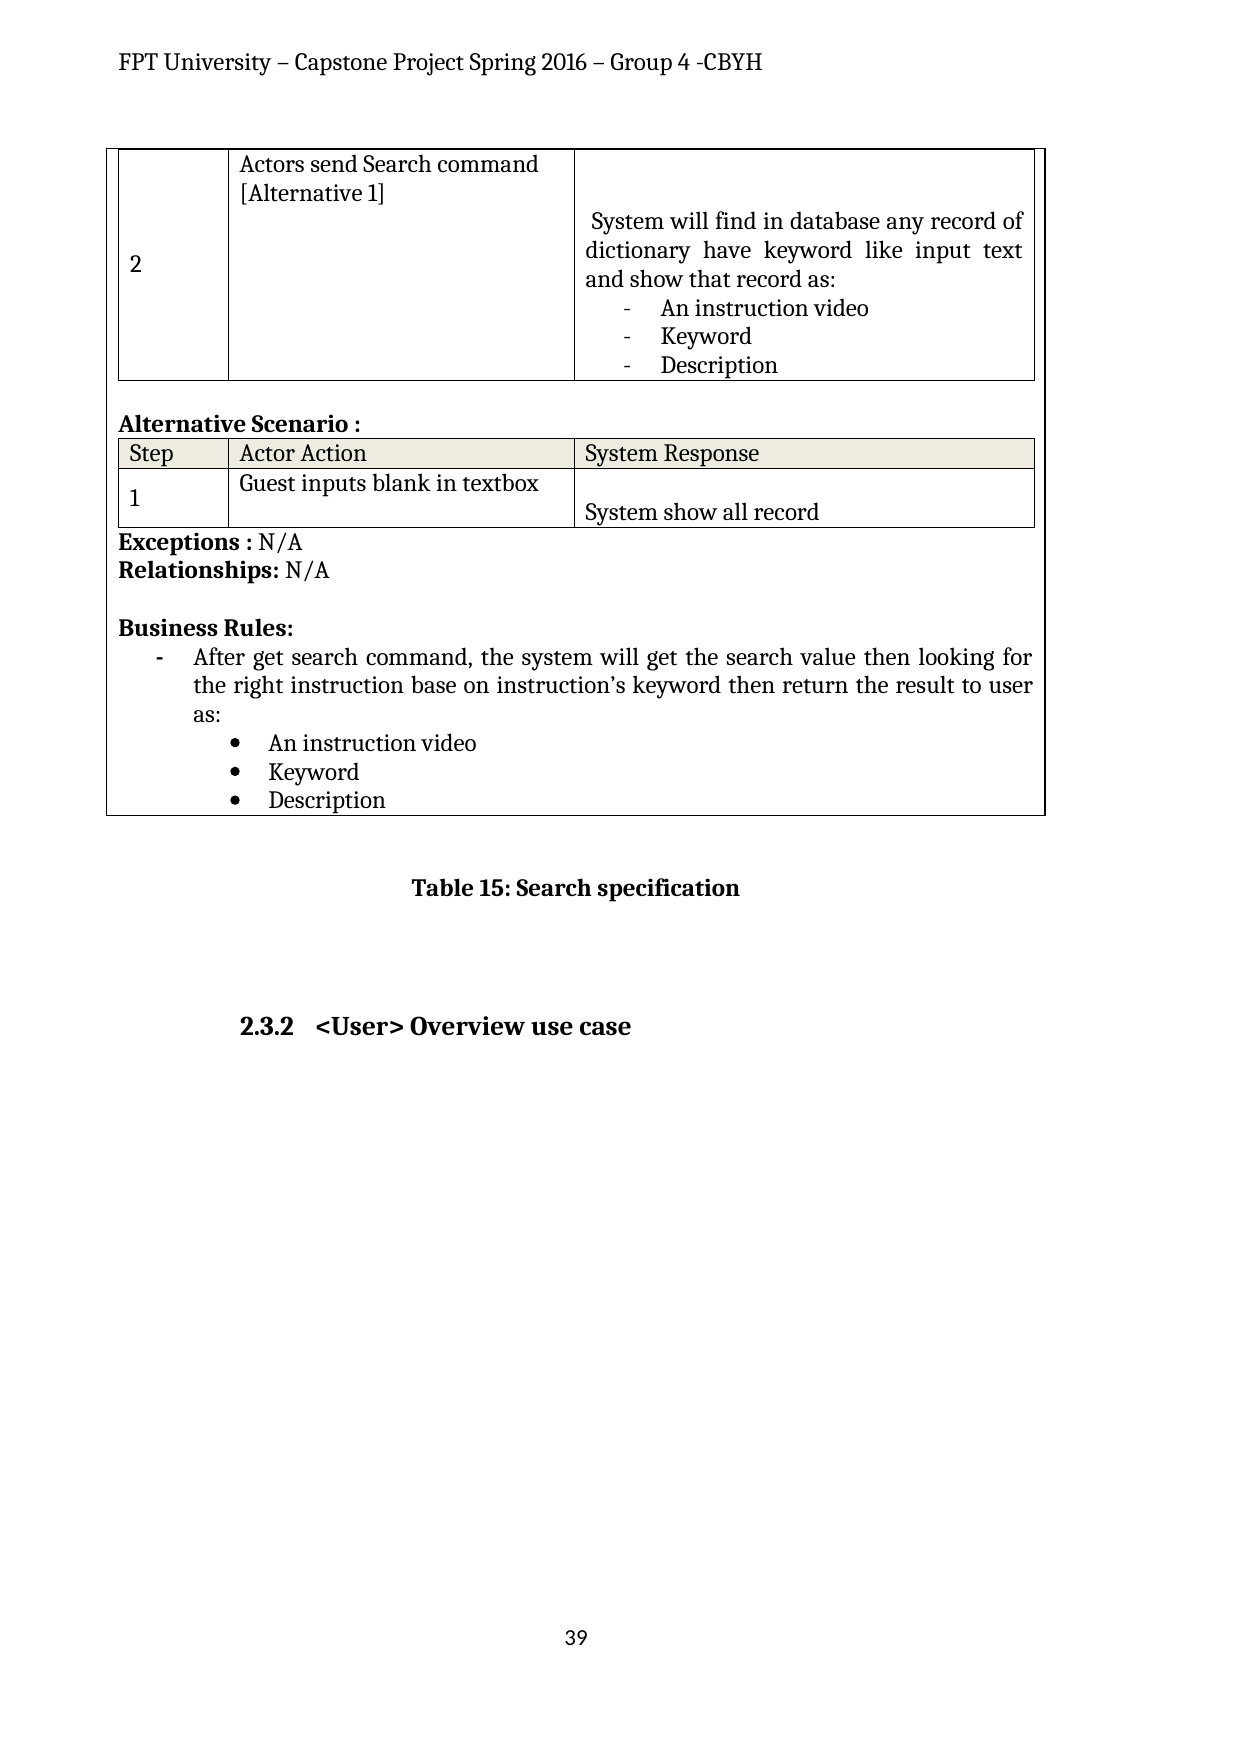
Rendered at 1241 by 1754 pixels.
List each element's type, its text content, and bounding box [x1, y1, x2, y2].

list Table 15: Search specification [118, 874, 1033, 903]
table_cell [107, 149, 1044, 815]
subtitle <User> Overview use case [240, 1011, 1033, 1042]
